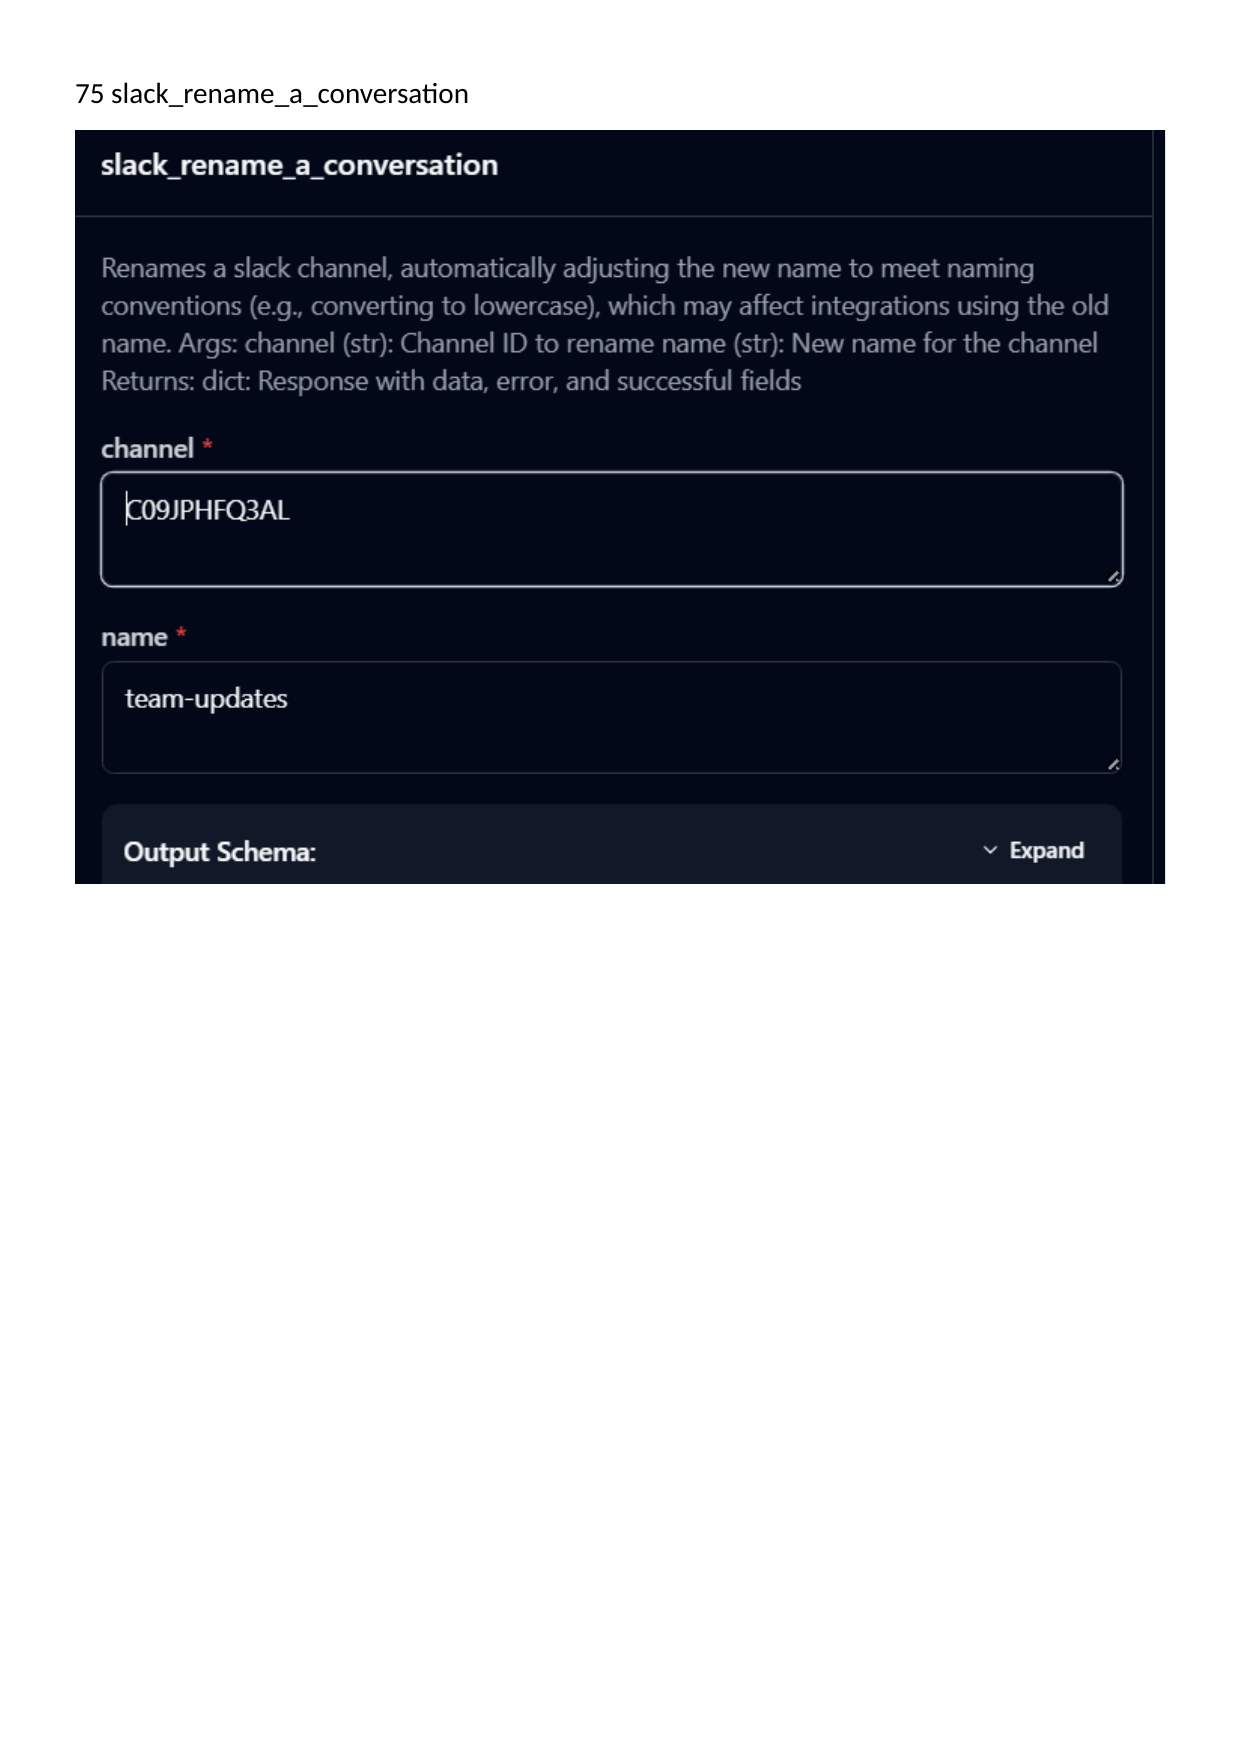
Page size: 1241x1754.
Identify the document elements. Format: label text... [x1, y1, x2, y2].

picture [75, 130, 1166, 884]
text 75 slack_rename_a_conversation [75, 75, 1165, 111]
